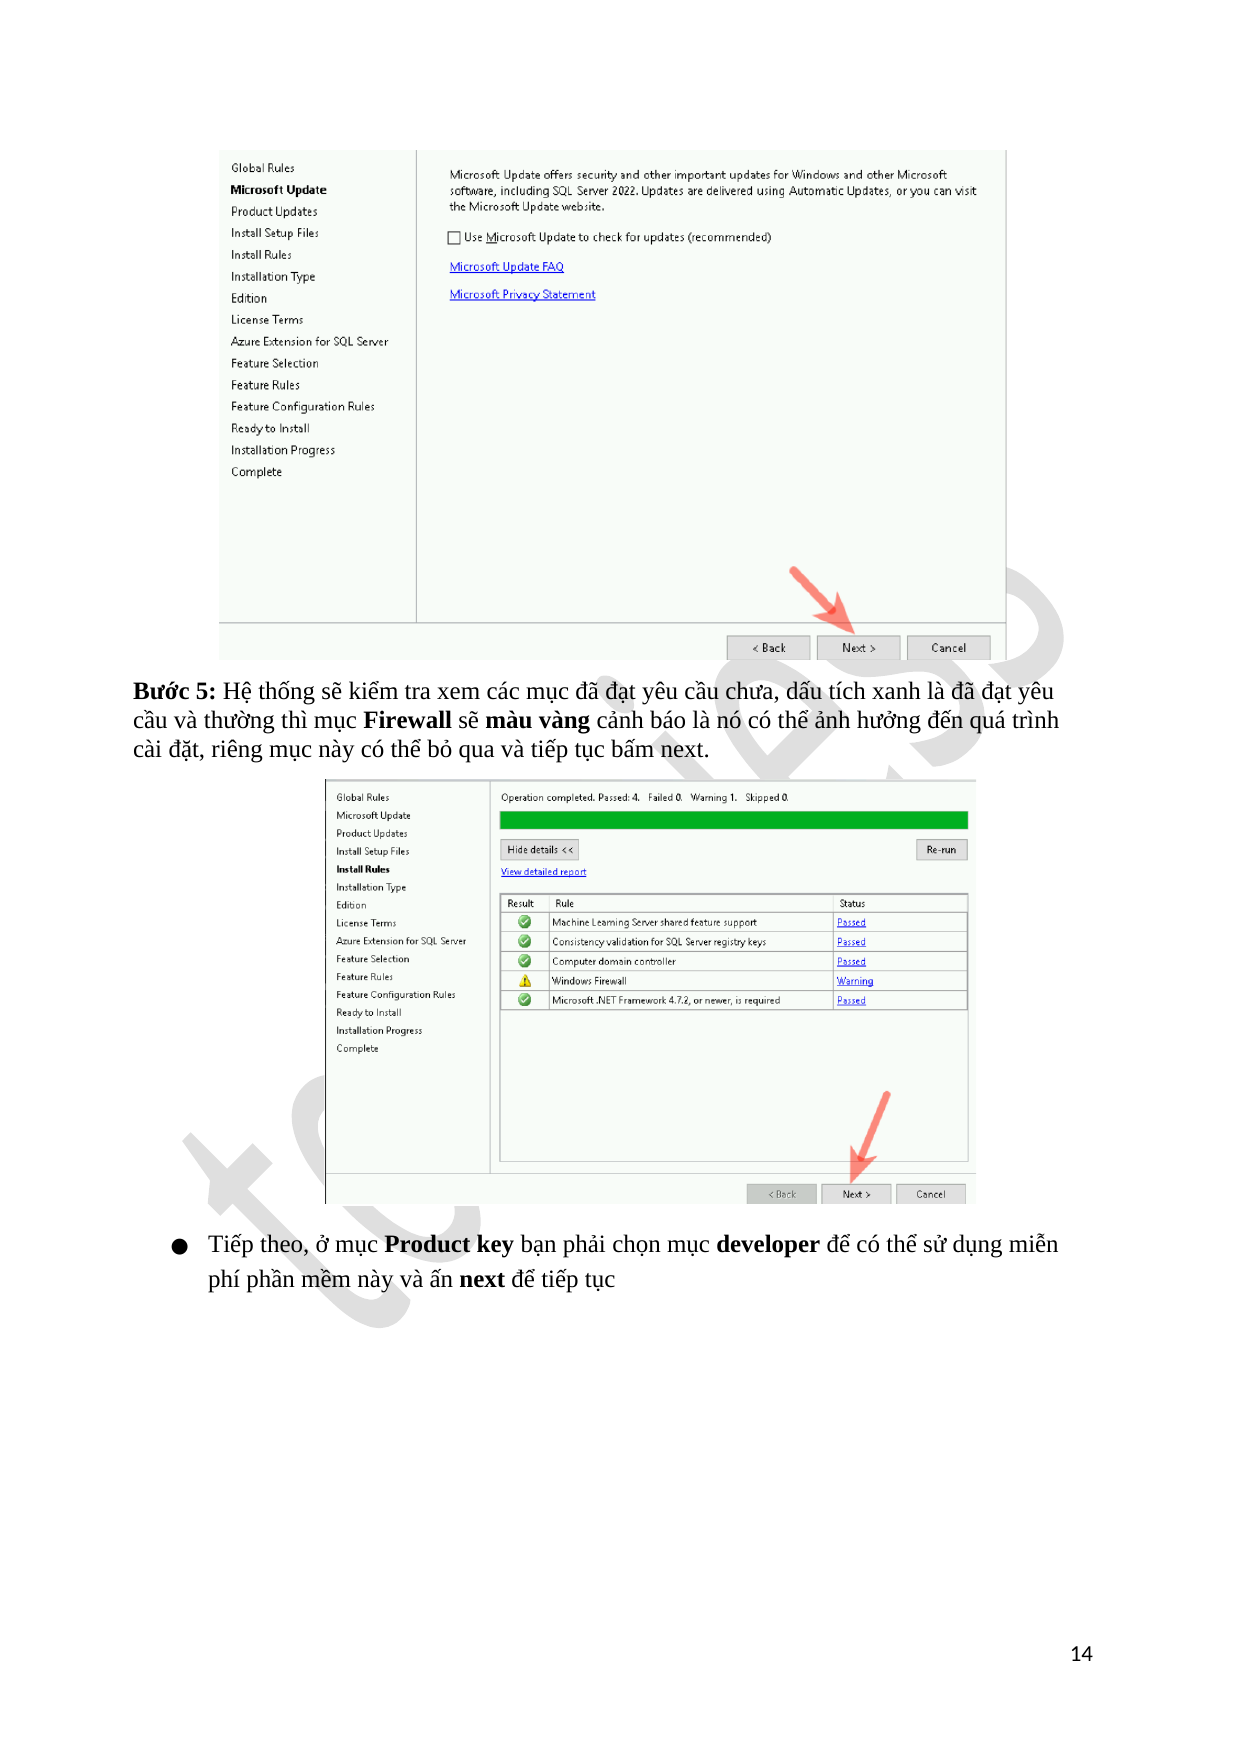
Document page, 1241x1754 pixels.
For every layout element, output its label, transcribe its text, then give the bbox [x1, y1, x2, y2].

picture [219, 150, 1007, 660]
list Tiếp theo, ở mục Product key bạn phải chọn mục developer để có thể sử dụng miễn phí phần mềm này và ấn next để tiếp tục [170, 1222, 1093, 1293]
text Bước 5: Hệ thống sẽ kiểm tra xem các mục đã đạt yêu cầu chưa, dấu tích xanh là đã đạt yêu cầu và thường thì mục Firewall sẽ màu vàng cảnh báo là nó có thể ảnh hưởng đến quá trình cài đặt, riêng mục này có thể bỏ qua và tiếp tục bấm next. [133, 676, 1093, 763]
picture [324, 779, 977, 1206]
